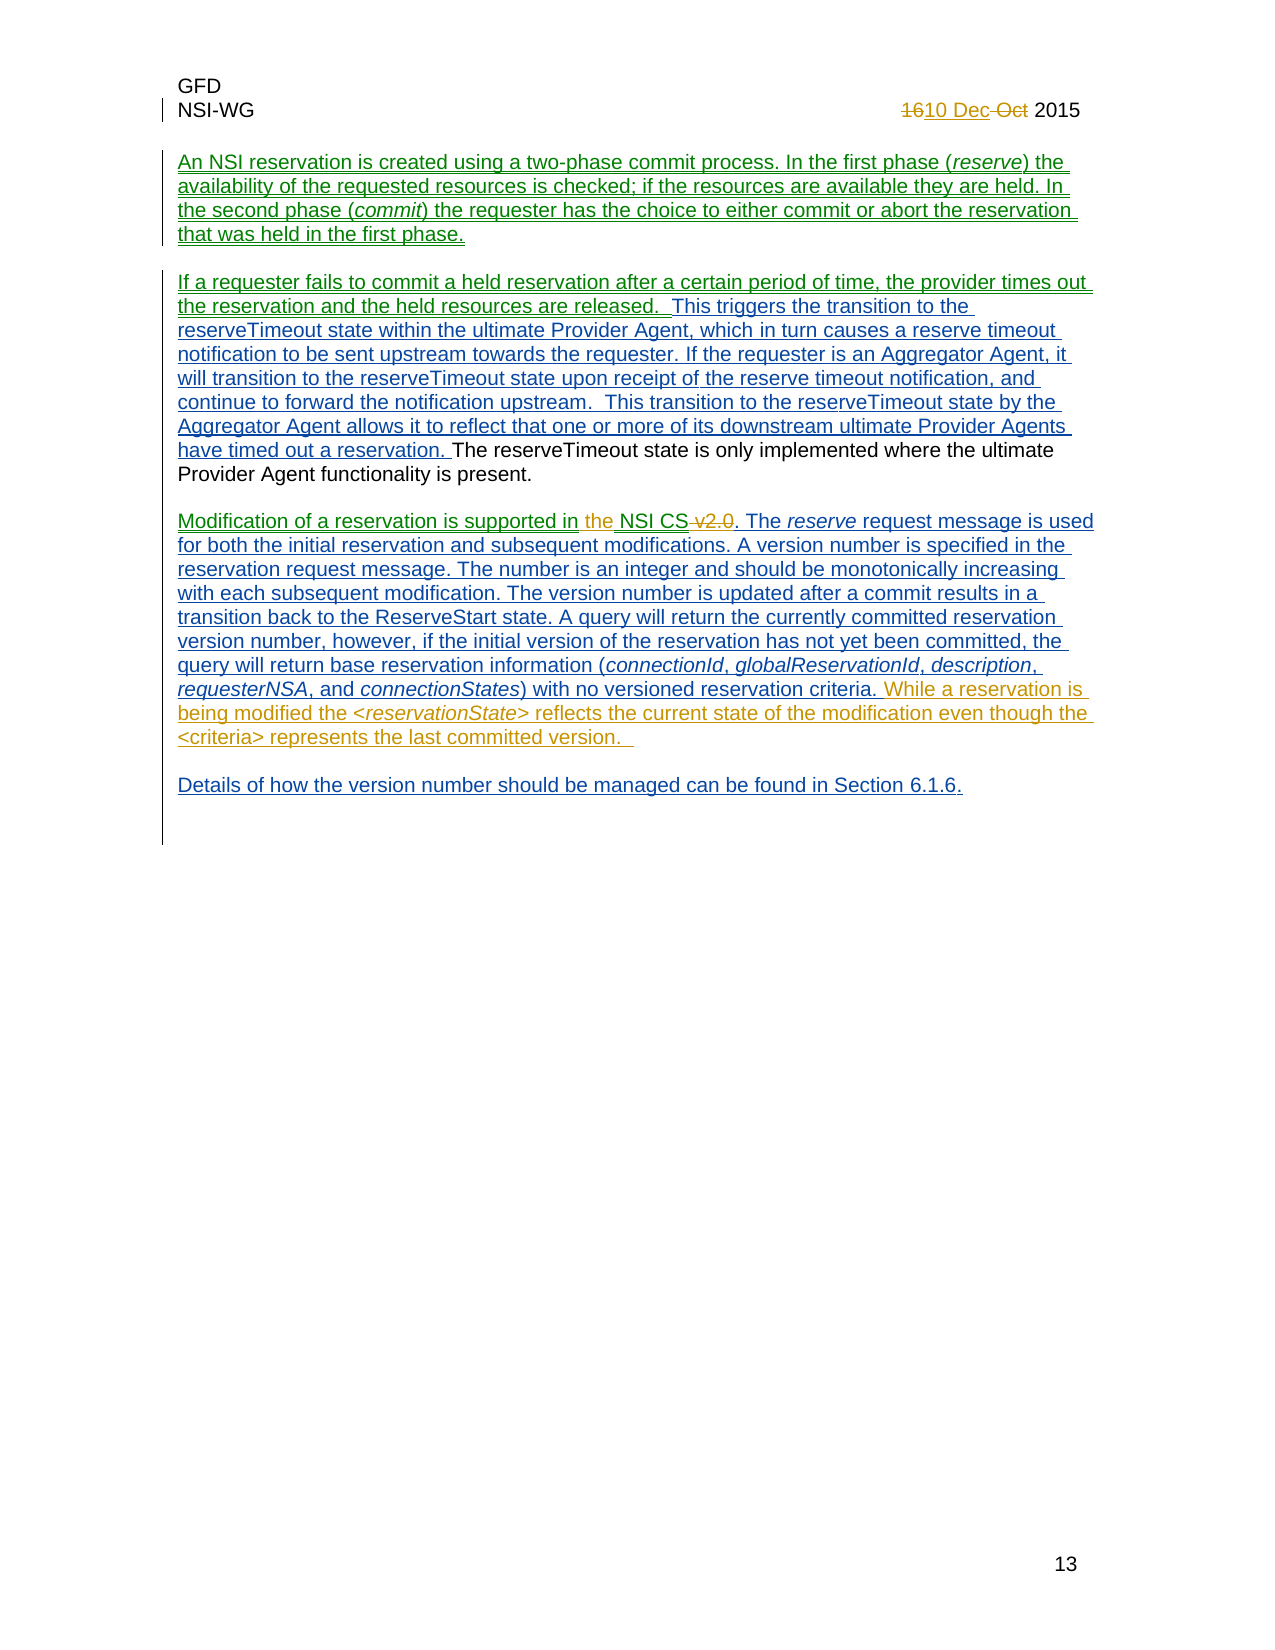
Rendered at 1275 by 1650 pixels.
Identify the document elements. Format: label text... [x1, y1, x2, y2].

text 6.1.6 [177, 773, 1098, 797]
